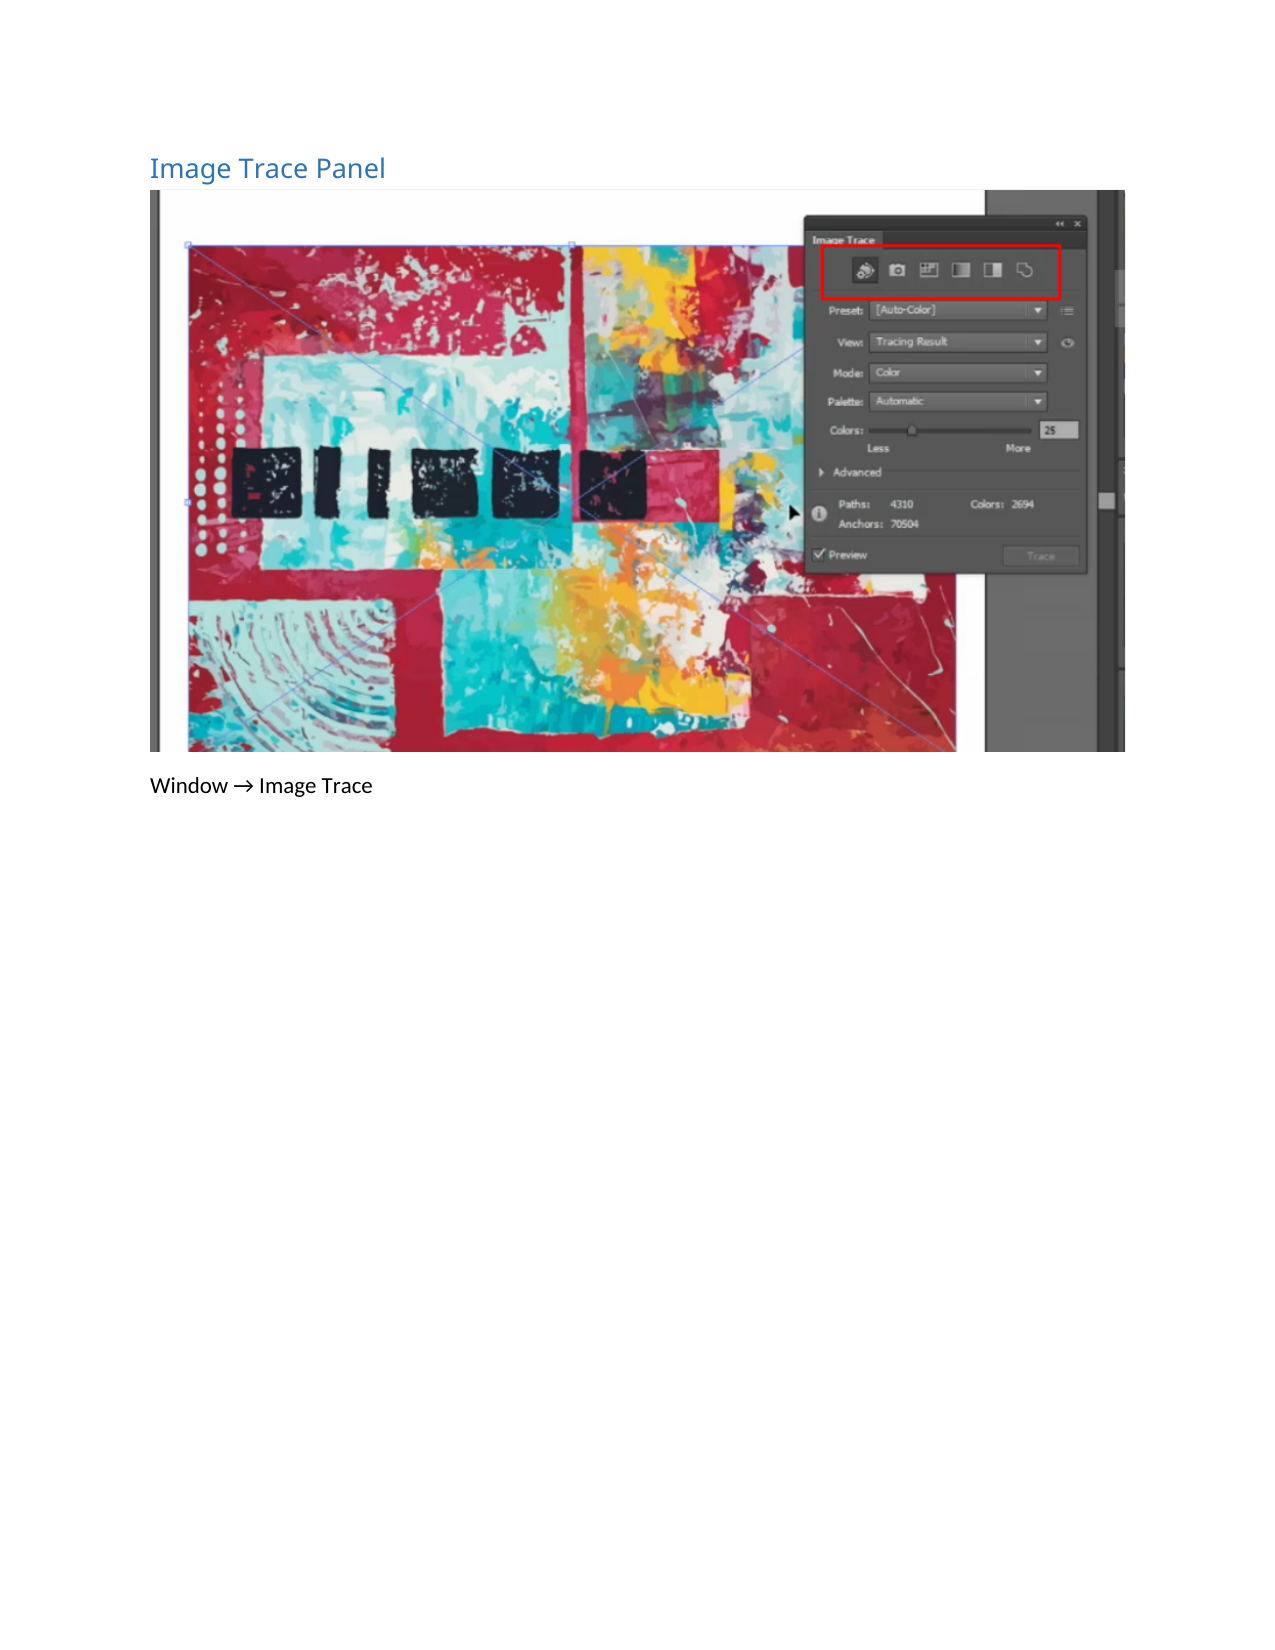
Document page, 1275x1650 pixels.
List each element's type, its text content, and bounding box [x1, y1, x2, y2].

picture [150, 189, 1125, 752]
subtitle Image Trace Panel [150, 150, 1125, 187]
text Window → Image Trace [150, 771, 1125, 799]
